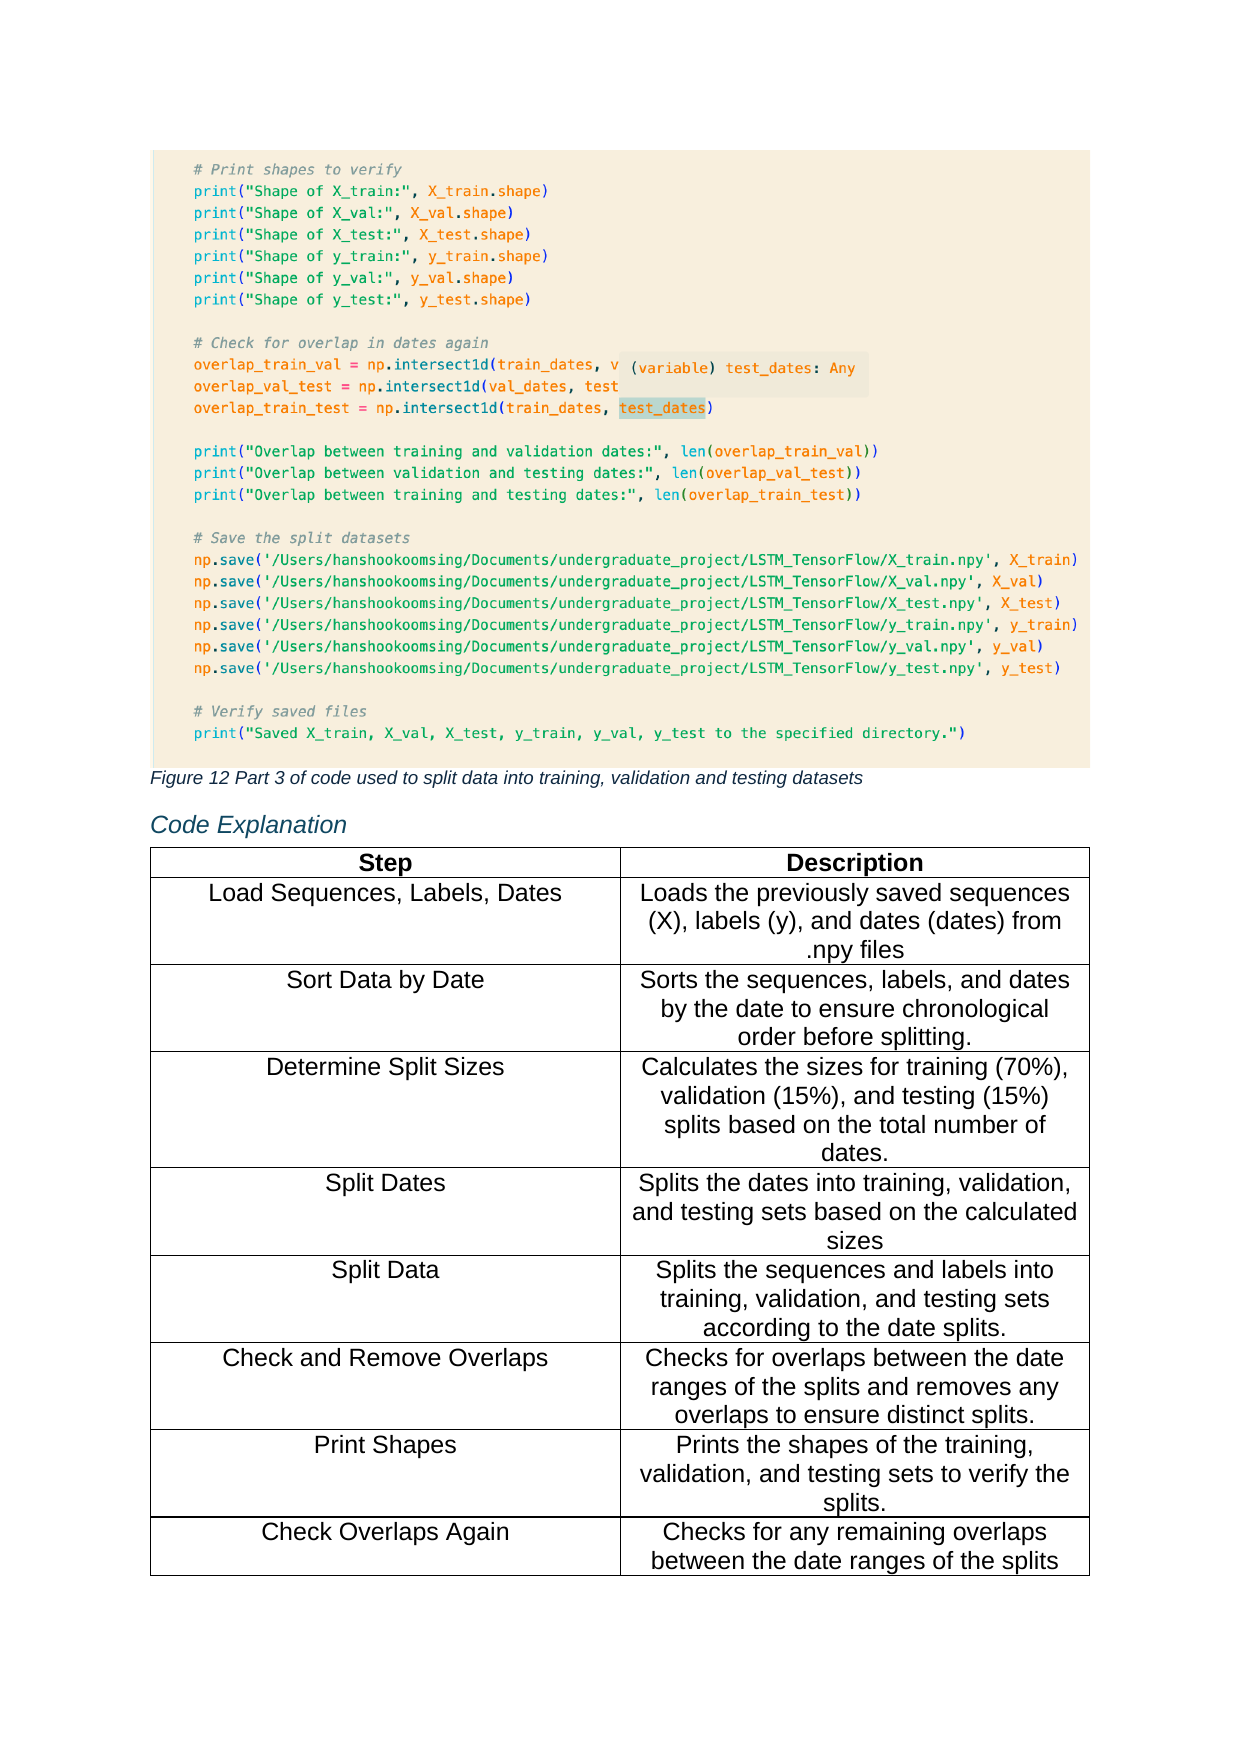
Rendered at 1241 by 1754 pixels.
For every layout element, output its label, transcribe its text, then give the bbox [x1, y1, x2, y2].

text Figure 12 Part 3 of code used to split data into training, validation and testing datasets [150, 768, 1090, 789]
picture [150, 150, 1091, 768]
table_cell Load Sequences, Labels, Dates [151, 878, 620, 964]
table_cell Determine Split Sizes [151, 1052, 620, 1167]
table_cell Splits the sequences and labels into training, validation, and testing sets according to the date splits. [621, 1256, 1089, 1342]
table_cell Checks for overlaps between the date ranges of the splits and removes any overlaps to ensure distinct splits. [621, 1343, 1089, 1429]
table_cell Sort Data by Date [151, 965, 620, 1051]
table_cell Prints the shapes of the training, validation, and testing sets to verify the splits. [621, 1430, 1089, 1516]
table_header Step [151, 848, 620, 877]
subtitle Code Explanation [150, 809, 1090, 838]
table_cell Print Shapes [151, 1430, 620, 1516]
table_cell Split Data [151, 1256, 620, 1342]
table_cell Sorts the sequences, labels, and dates by the date to ensure chronological order before splitting. [621, 965, 1089, 1051]
table_header Description [621, 848, 1089, 877]
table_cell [151, 1518, 620, 1575]
table_cell Check and Remove Overlaps [151, 1343, 620, 1429]
table_cell Calculates the sizes for training (70%), validation (15%), and testing (15%) splits based on the total number of dates. [621, 1052, 1089, 1167]
table_cell Loads the previously saved sequences (X), labels (y), and dates (dates) from .npy files [621, 878, 1089, 964]
table_cell Split Dates [151, 1168, 620, 1254]
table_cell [621, 1518, 1089, 1575]
table_cell Splits the dates into training, validation, and testing sets based on the calculated sizes [621, 1168, 1089, 1254]
